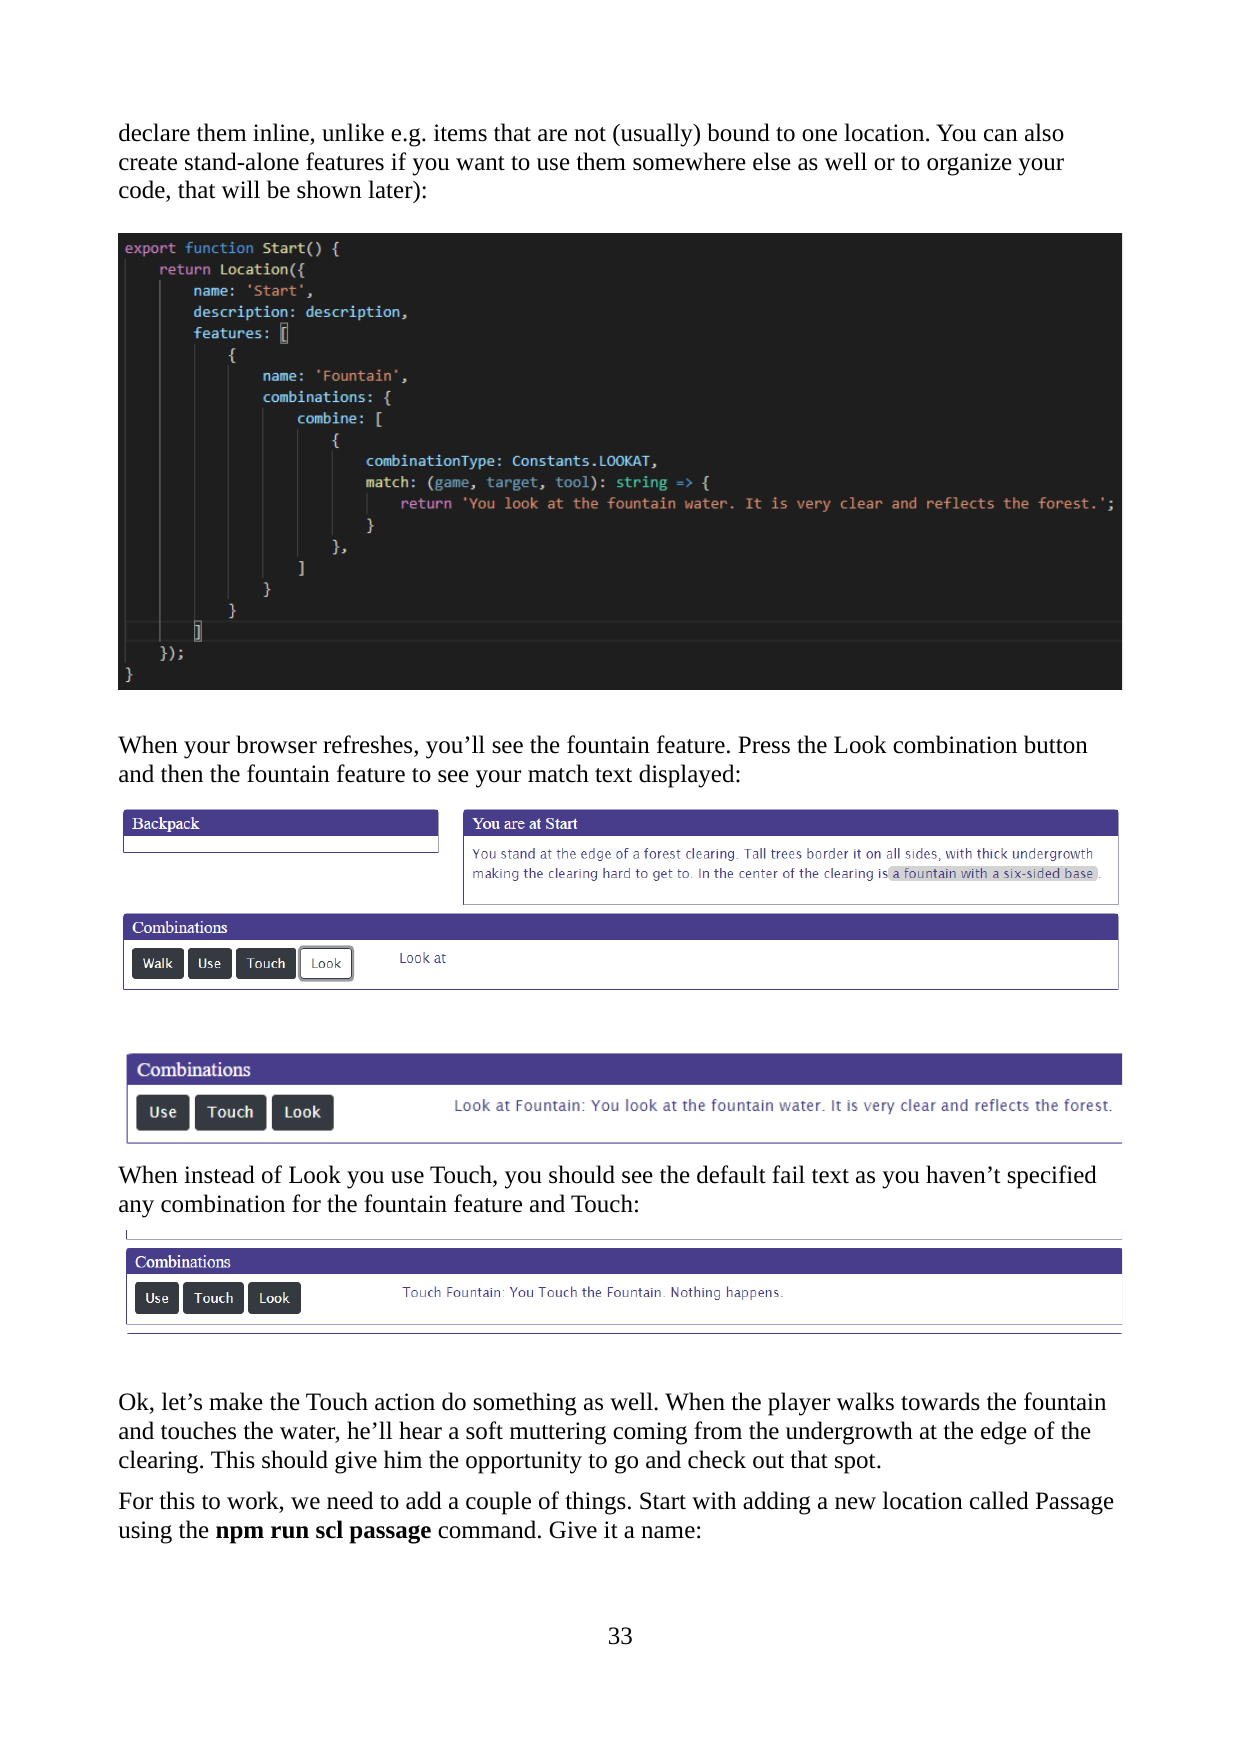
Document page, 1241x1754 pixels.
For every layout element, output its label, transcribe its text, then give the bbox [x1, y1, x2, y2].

text When instead of Look you use Touch, you should see the default fail text as you haven’t specified any combination for the fountain feature and Touch: [118, 1160, 1122, 1218]
picture [118, 1230, 1123, 1334]
text Ok, let’s make the Touch action do something as well. When the player walks towards the fountain and touches the water, he’ll hear a soft muttering coming from the undergrowth at the edge of the clearing. This should give him the opportunity to go and check out that spot. [118, 1387, 1122, 1474]
picture [118, 800, 1123, 995]
picture [118, 1048, 1123, 1148]
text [118, 118, 1122, 204]
picture [118, 233, 1123, 690]
text When your browser refreshes, you’ll see the fountain feature. Press the Look combination button and then the fountain feature to see your match text displayed: [118, 731, 1122, 788]
text For this to work, we need to add a couple of things. Start with adding a new location called Passage using the npm run scl passage command. Give it a name: [118, 1486, 1122, 1544]
